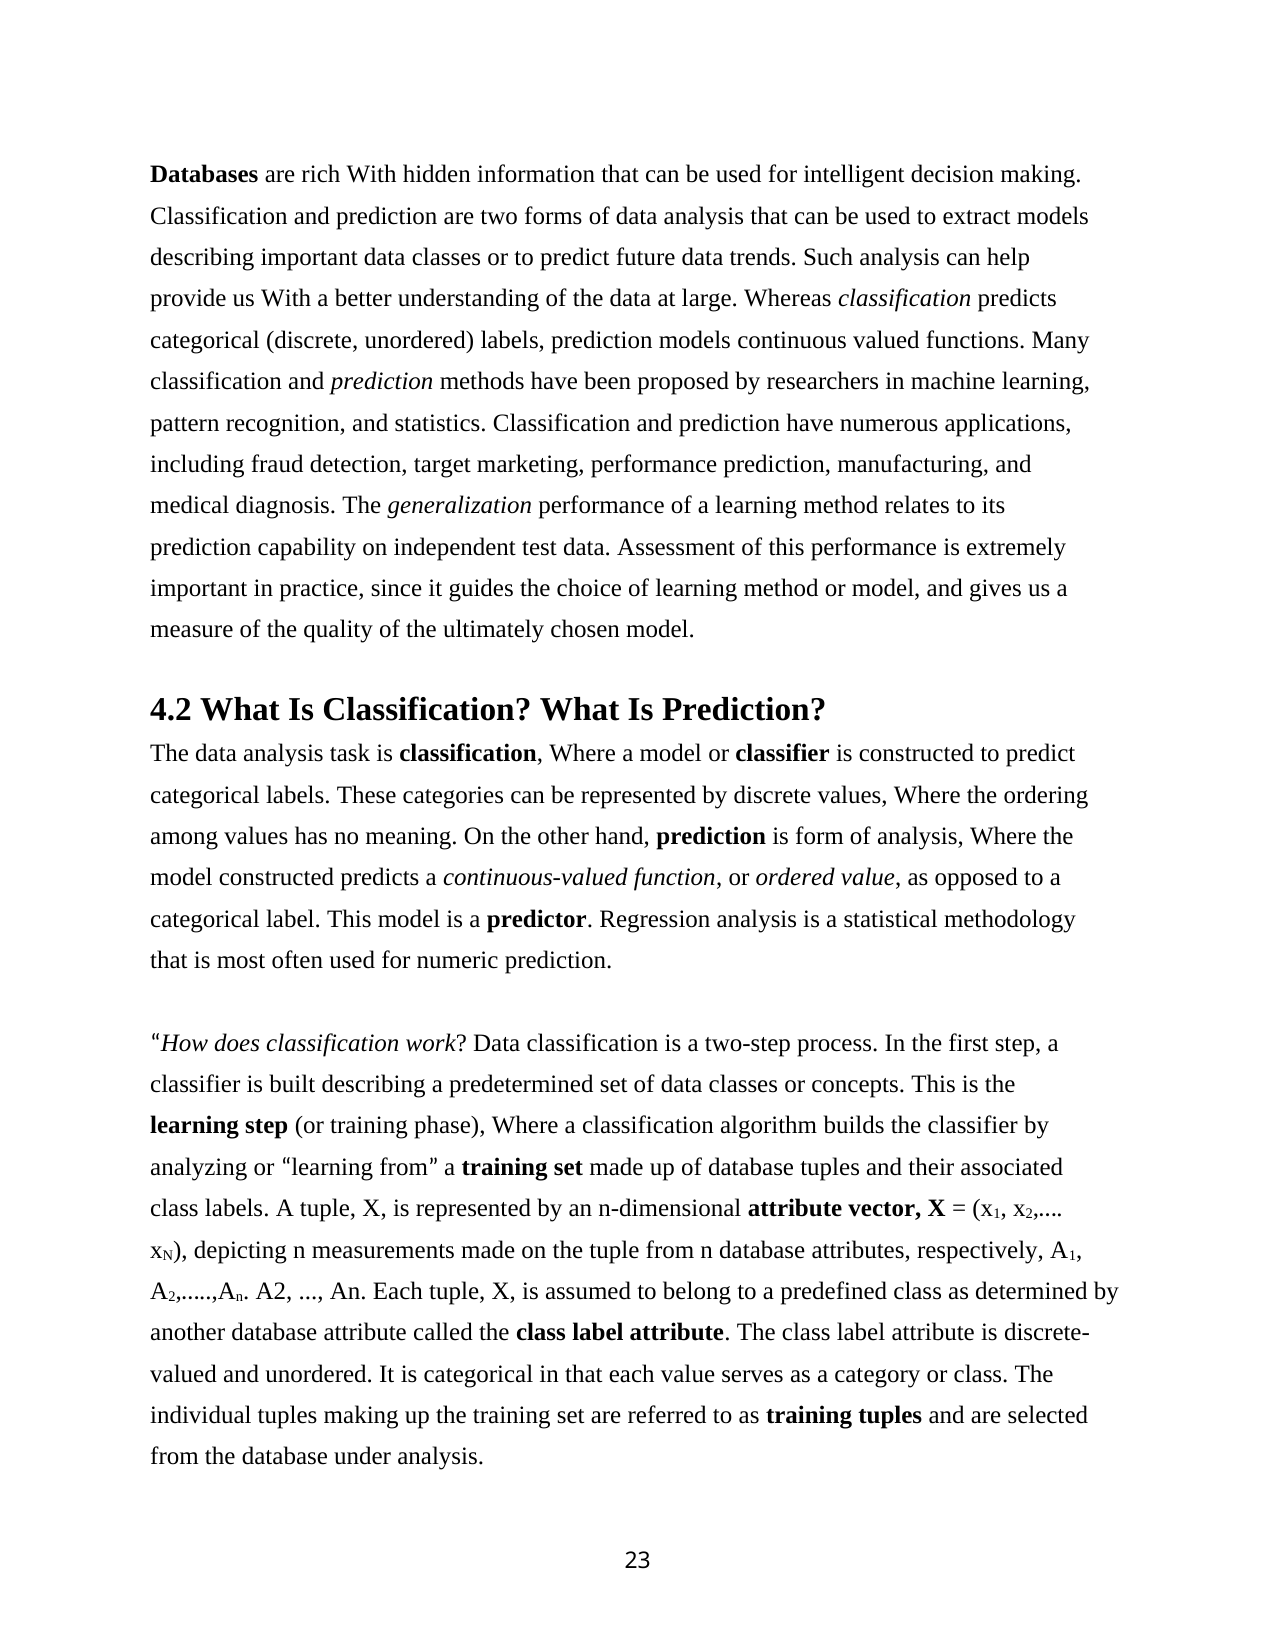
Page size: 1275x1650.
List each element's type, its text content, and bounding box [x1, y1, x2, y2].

text categorical labels. These categories can be represented by discrete values, Where the ordering [150, 770, 1125, 811]
text important in practice, since it guides the choice of learning method or model, and gives us a [150, 563, 1125, 605]
text prediction capability on independent test data. Assessment of this performance is extremely [150, 522, 1125, 563]
text classifier is built describing a predetermined set of data classes or concepts. This is the [150, 1059, 1125, 1101]
text learning step (or training phase), Where a classification algorithm builds the classifier by [150, 1101, 1125, 1142]
text categorical label. This model is a predictor. Regression analysis is a statistical methodology [150, 894, 1125, 936]
text Classification and prediction are two forms of data analysis that can be used to extract models [150, 191, 1125, 232]
text Databases are rich With hidden information that can be used for intelligent decision making. [150, 150, 1125, 191]
text medical diagnosis. The generalization performance of a learning method relates to its [150, 481, 1125, 522]
text including fraud detection, target marketing, performance prediction, manufacturing, and [150, 439, 1125, 481]
text provide us With a better understanding of the data at large. Whereas classification predicts [150, 274, 1125, 315]
text analyzing or “learning from” a training set made up of database tuples and their associated [150, 1142, 1125, 1184]
text xN), depicting n measurements made on the tuple from n database attributes, respectively, A1, [150, 1225, 1125, 1266]
text categorical (discrete, unordered) labels, prediction models continuous valued functions. Many [150, 315, 1125, 357]
text classification and prediction methods have been proposed by researchers in machine learning, [150, 357, 1125, 398]
text measure of the quality of the ultimately chosen model. [150, 605, 1125, 646]
text describing important data classes or to predict future data trends. Such analysis can help [150, 232, 1125, 274]
text class labels. A tuple, X, is represented by an n-dimensional attribute vector, X = (x1, x2,…. [150, 1184, 1125, 1225]
text among values has no meaning. On the other hand, prediction is form of analysis, Where the [150, 811, 1125, 853]
text pattern recognition, and statistics. Classification and prediction have numerous applications, [150, 398, 1125, 439]
text model constructed predicts a continuous-valued function, or ordered value, as opposed to a [150, 853, 1125, 894]
text 4.2 What Is Classification? What Is Prediction? [150, 687, 1125, 729]
text that is most often used for numeric prediction. [150, 936, 1125, 977]
text The data analysis task is classification, Where a model or classifier is constructed to predict [150, 729, 1125, 770]
text “How does classification work? Data classification is a two-step process. In the first step, a [150, 1018, 1125, 1059]
text A2,…..,An. A2, ..., An. Each tuple, X, is assumed to belong to a predefined class as determined by another database attribute called the class label attribute. The class label attribute is discrete-valued and unordered. It is categorical in that each value serves as a category or class. The individual tuples making up the training set are referred to as training tuples and are selected from the database under analysis. [150, 1266, 1125, 1473]
